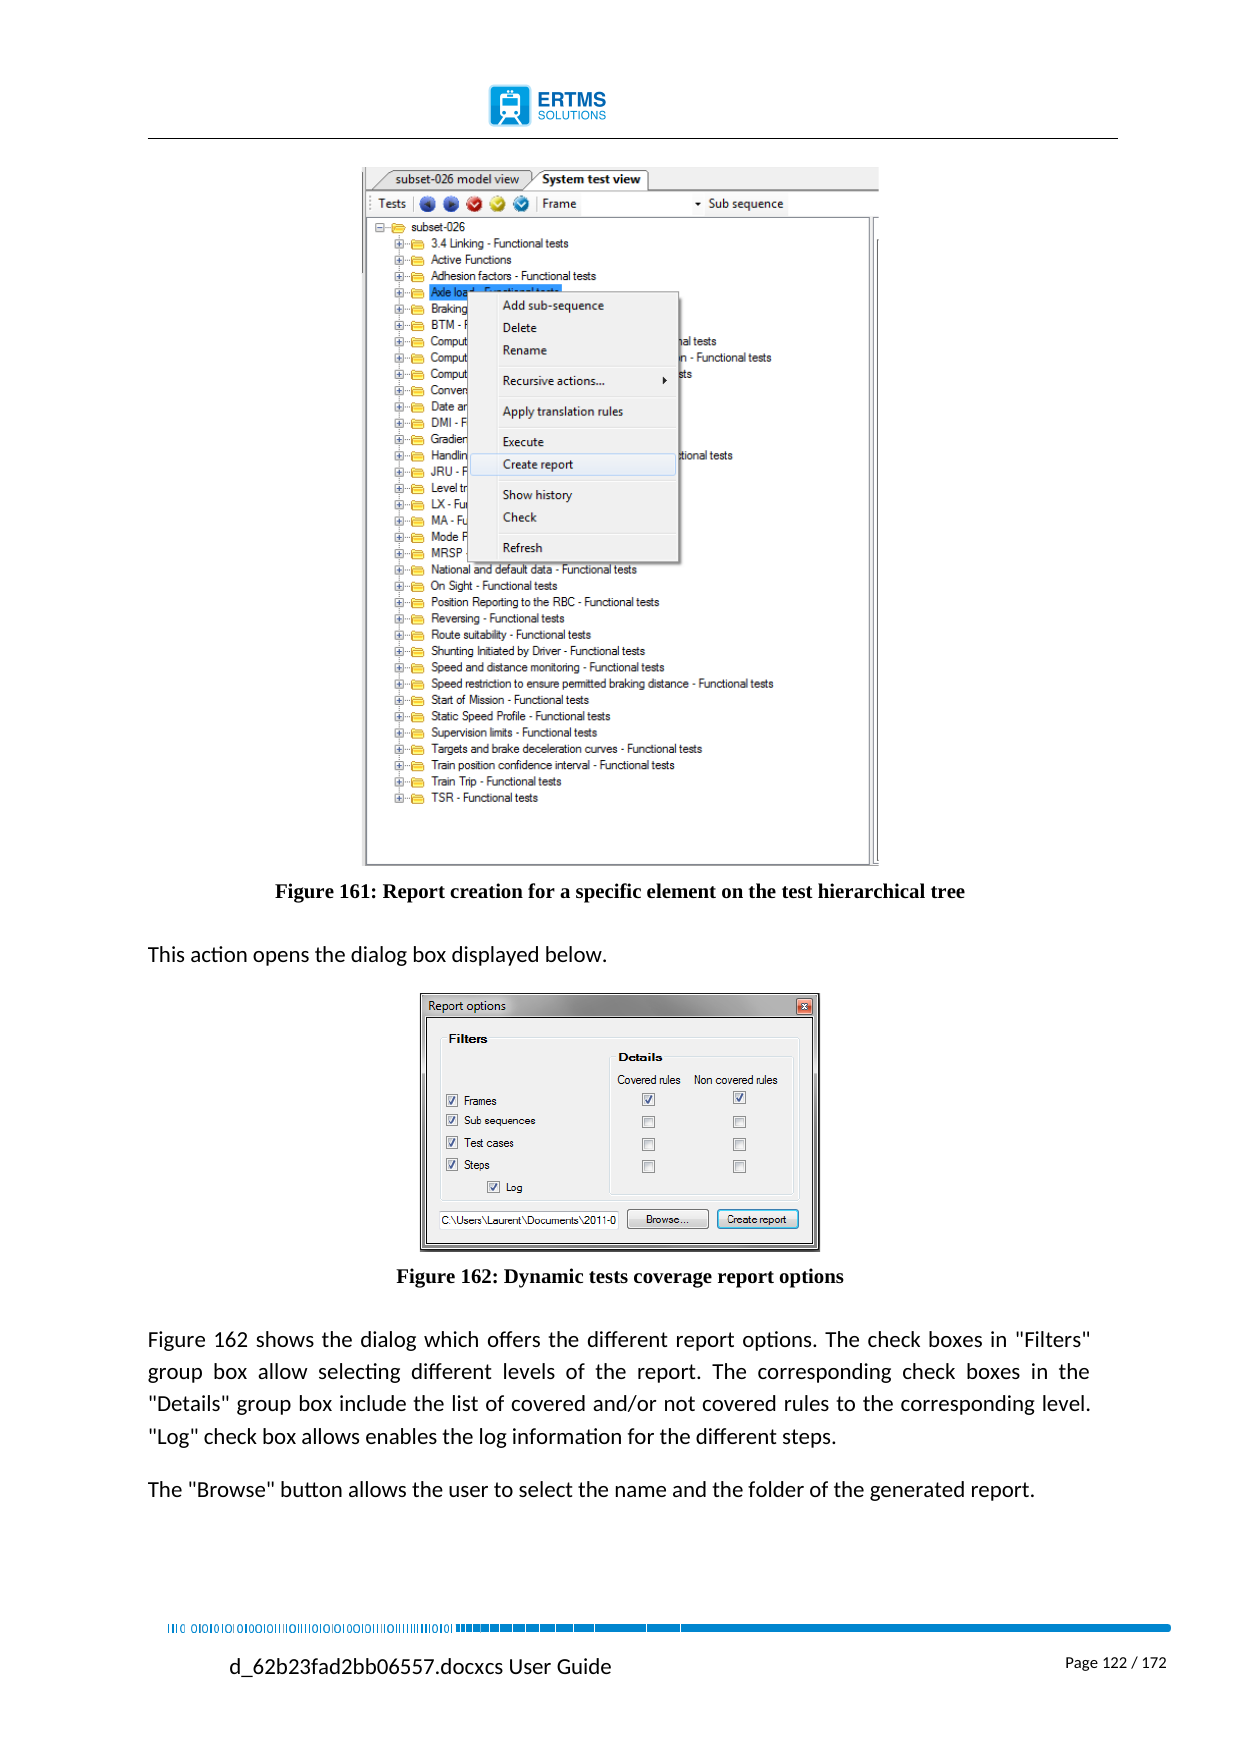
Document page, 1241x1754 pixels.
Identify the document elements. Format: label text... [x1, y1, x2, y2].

picture [361, 167, 879, 866]
text Figure 162: Dynamic tests coverage report options [148, 1264, 1093, 1288]
text The "Browse" button allows the user to select the name and the folder of the generated report. [148, 1475, 1093, 1503]
text Figure 162 shows the dialog which offers the different report options. The check boxes in "Filters" group box allow selecting different levels of the report. The corresponding check boxes in the "Details" group box include the list of covered and/or not covered rules to the corresponding level. "Log" check box allows enables the log information for the different steps. [148, 1325, 1093, 1450]
picture [419, 993, 821, 1252]
text This action opens the dialog box displayed below. [148, 940, 1093, 968]
text Figure 161: Report creation for a specific element on the test hierarchical tree [148, 878, 1093, 903]
picture [167, 1624, 1171, 1633]
picture [477, 73, 617, 138]
